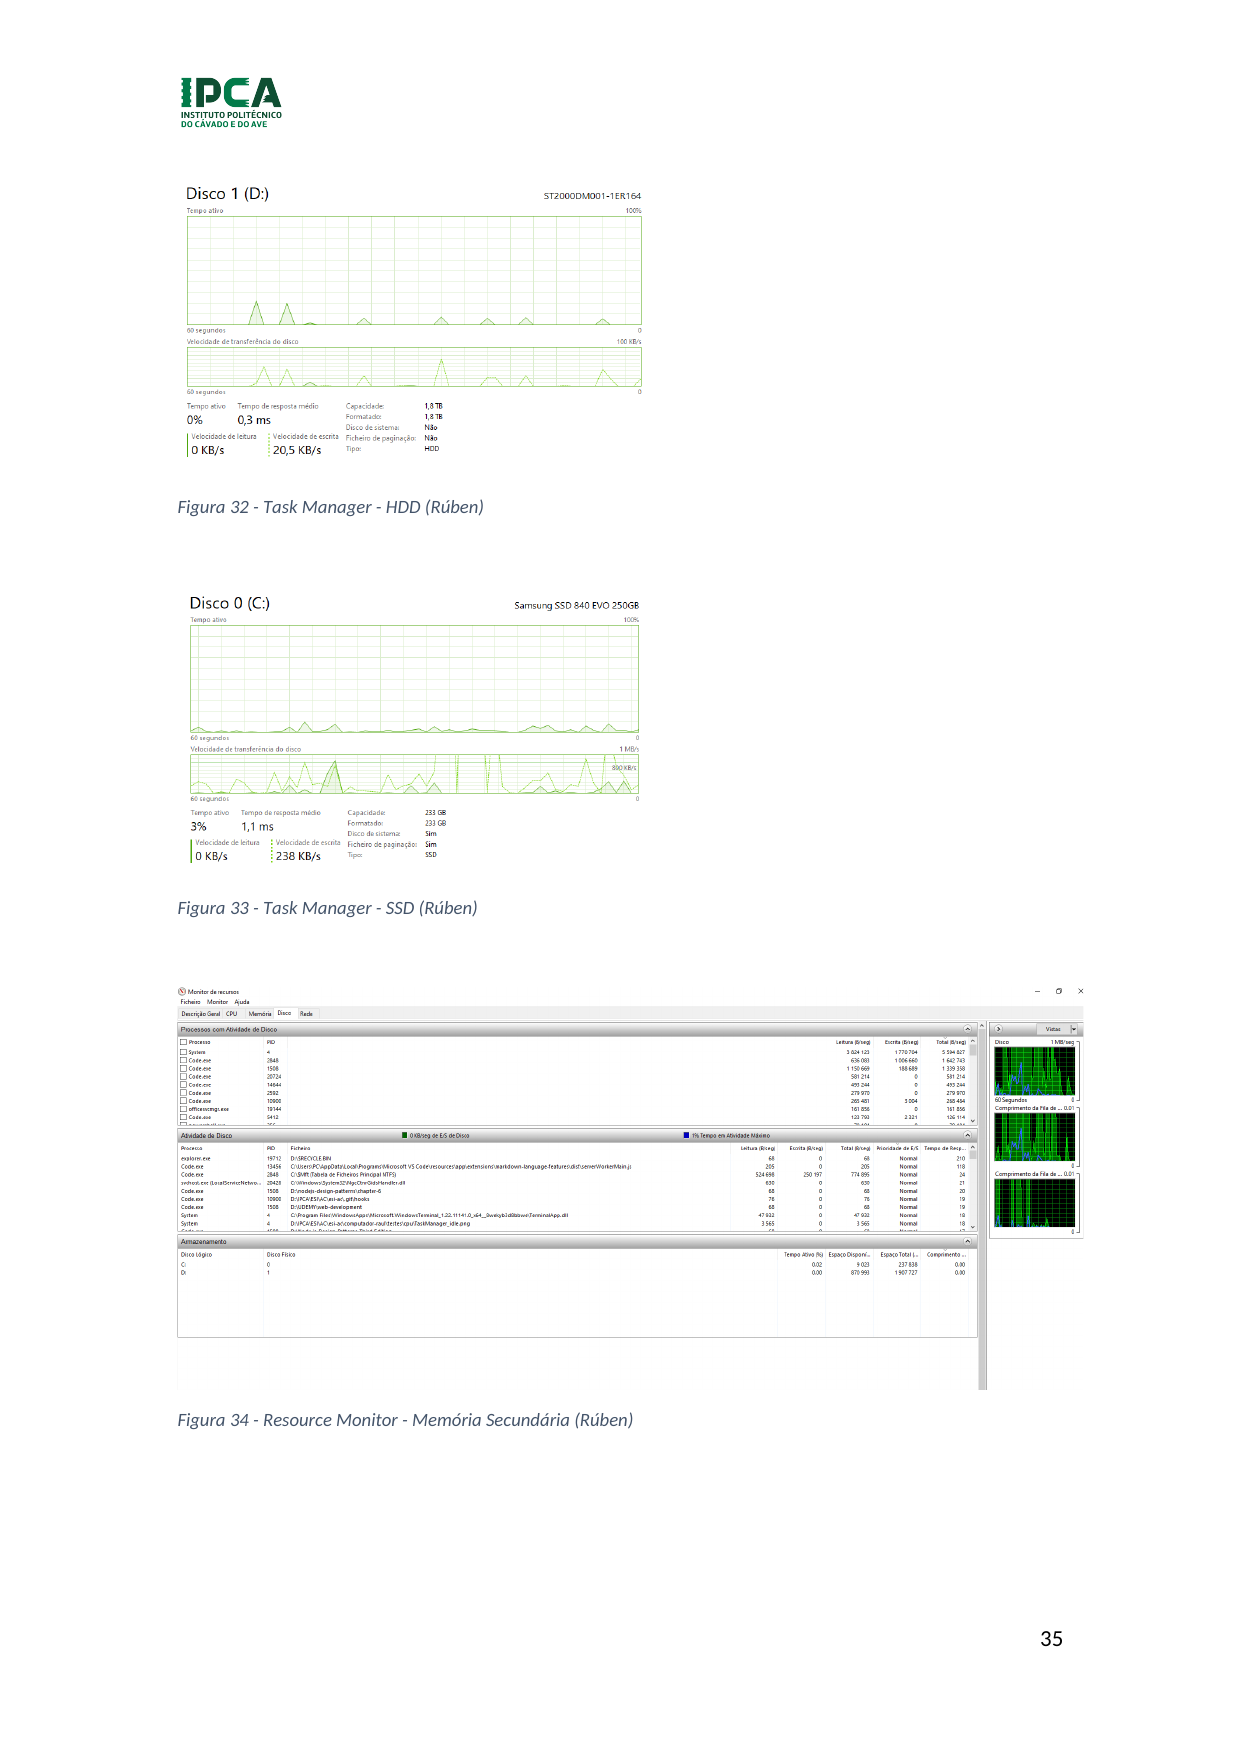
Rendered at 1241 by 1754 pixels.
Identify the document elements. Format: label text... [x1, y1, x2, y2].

picture [177, 987, 1084, 1390]
picture [177, 73, 285, 132]
text Figura 33 - Task Manager - SSD (Rúben) [177, 896, 1063, 919]
text Figura 32 - Task Manager - HDD (Rúben) [177, 495, 1063, 518]
text Figura 34 - Resource Monitor - Memória Secundária (Rúben) [177, 1408, 1063, 1431]
picture [177, 177, 650, 477]
picture [177, 585, 650, 878]
